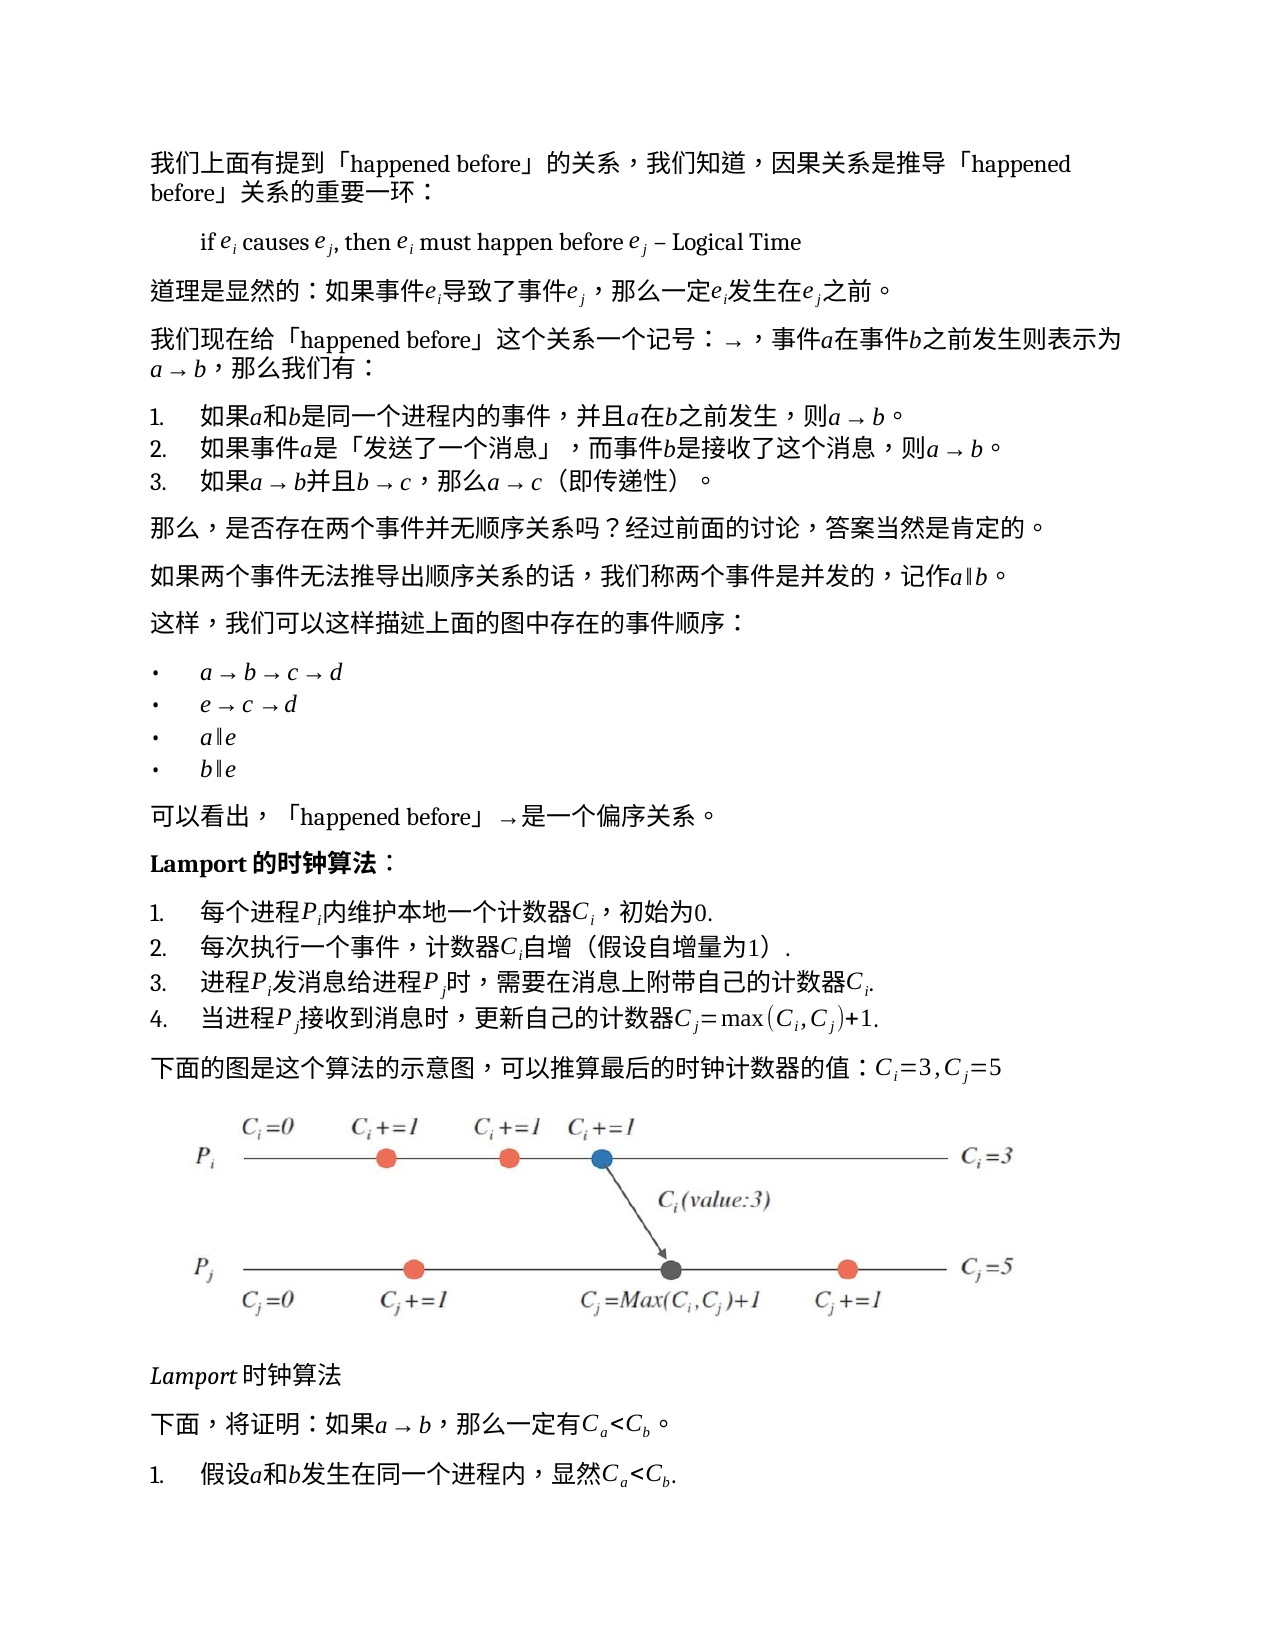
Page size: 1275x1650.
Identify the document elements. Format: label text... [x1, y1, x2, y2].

text if causes , then must happen before – Logical Time [200, 226, 1075, 258]
list 如果并且，那么（即传递性）。 [150, 468, 1125, 496]
list 每个进程内维护本地一个计数器，初始为. [150, 898, 1125, 929]
text 可以看出，「happened before」是一个偏序关系。 [150, 803, 1125, 831]
text Lamport时钟算法 [150, 1362, 1125, 1391]
list 假设和发生在同一个进程内，显然. [150, 1459, 1125, 1491]
list 每次执行一个事件，计数器自增（假设自增量为）. [150, 933, 1125, 964]
text 这样，我们可以这样描述上面的图中存在的事件顺序： [150, 610, 1125, 639]
text Lamport的时钟算法： [150, 850, 1125, 879]
list 如果事件是「发送了一个消息」，而事件是接收了这个消息，则。 [150, 435, 1125, 464]
text 如果两个事件无法推导出顺序关系的话，我们称两个事件是并发的，记作。 [150, 563, 1125, 591]
list 如果和是同一个进程内的事件，并且在之前发生，则。 [150, 403, 1125, 431]
text 下面的图是这个算法的示意图，可以推算最后的时钟计数器的值： [150, 1054, 1125, 1085]
list 当进程接收到消息时，更新自己的计数器. [150, 1003, 1125, 1035]
text 道理是显然的：如果事件导致了事件，那么一定发生在之前。 [150, 276, 1125, 308]
text 我们现在给「happened before」这个关系一个记号：，事件在事件之前发生则表示为，那么我们有： [150, 326, 1125, 384]
picture [168, 1103, 1044, 1342]
list 进程发消息给进程时，需要在消息上附带自己的计数器. [150, 968, 1125, 999]
text 我们上面有提到「happened before」的关系，我们知道，因果关系是推导「happened before」关系的重要一环： [150, 150, 1125, 207]
text 那么，是否存在两个事件并无顺序关系吗？经过前面的讨论，答案当然是肯定的。 [150, 515, 1125, 544]
text 下面，将证明：如果，那么一定有。 [150, 1409, 1125, 1441]
